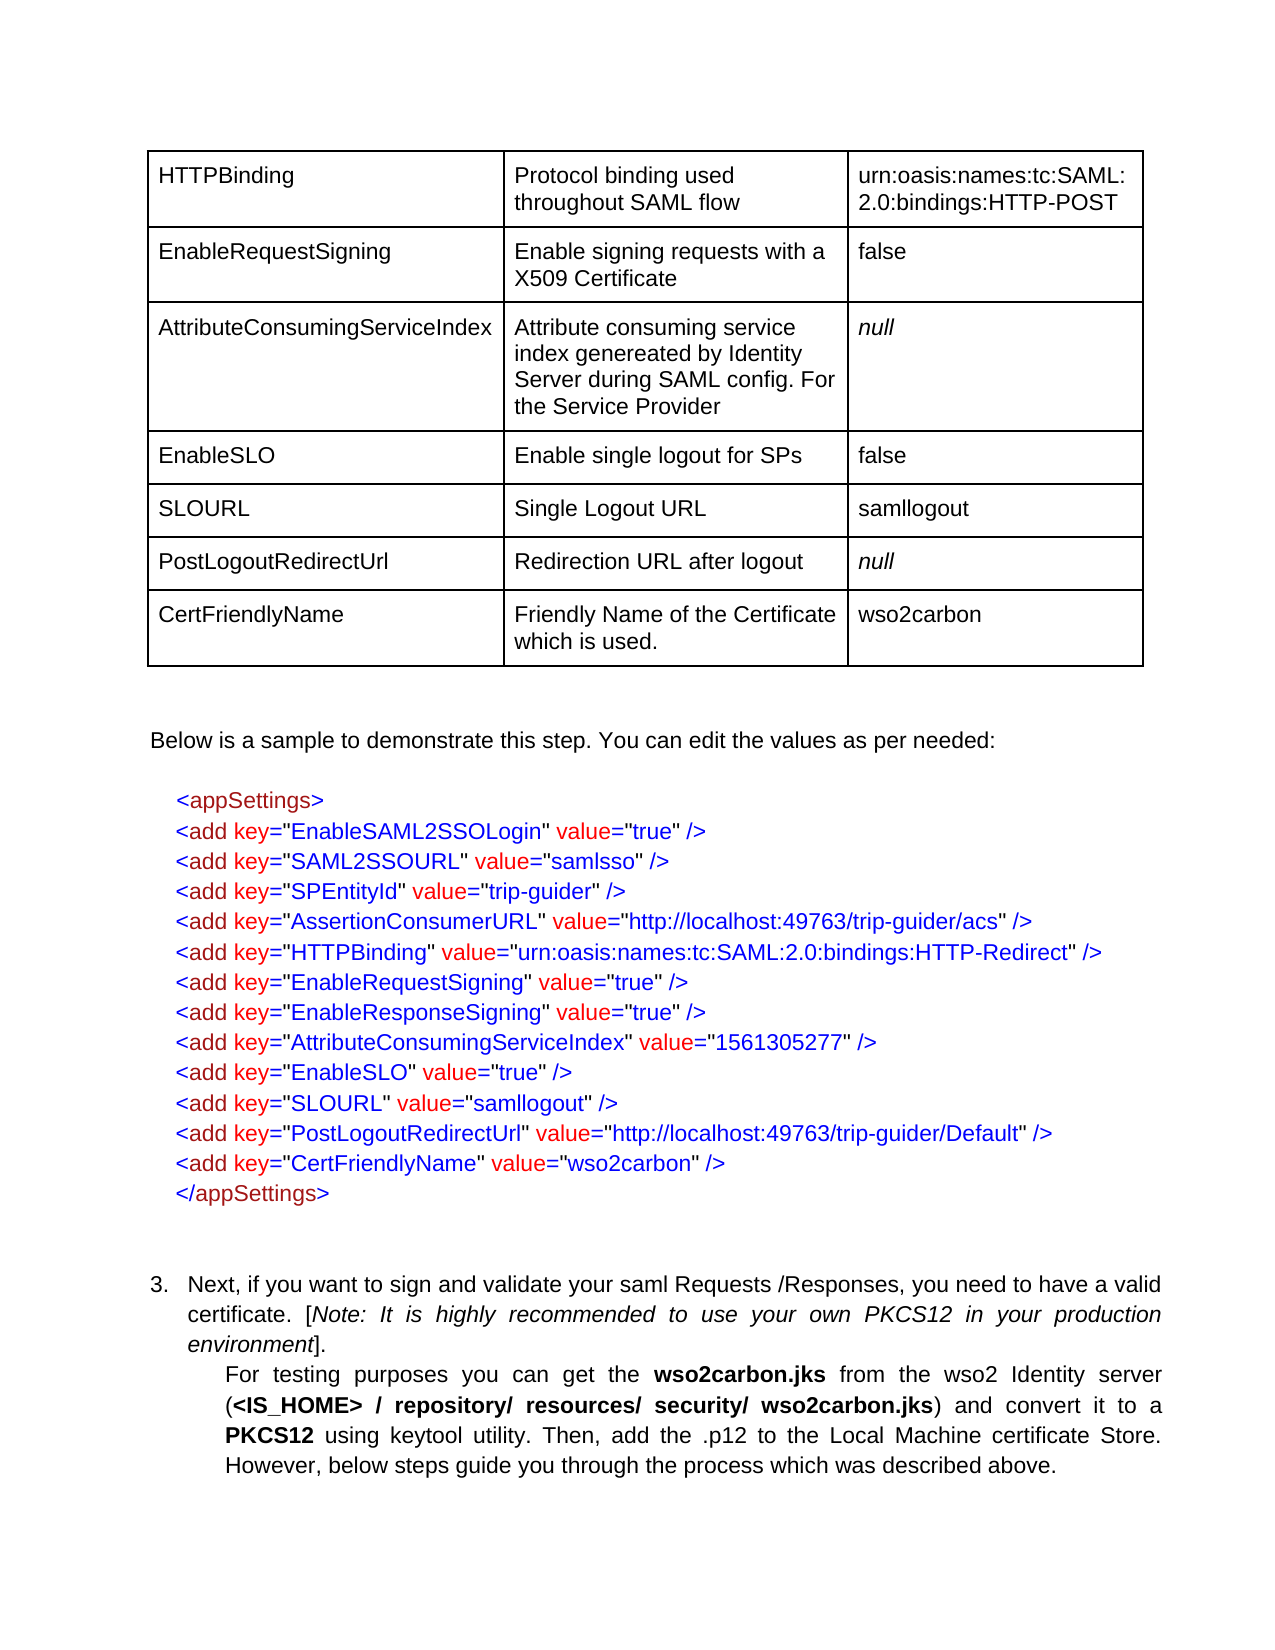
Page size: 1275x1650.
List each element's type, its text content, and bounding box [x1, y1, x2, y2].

table_cell Attribute consuming service index genereated by Identity Server during SAML config. For the Service Provider [505, 303, 847, 429]
table_cell Enable single logout for SPs [505, 432, 847, 483]
text <appSettings> <add key="EnableSAML2SSOLogin" value="true" /> <add key="SAML2SSOURL" value="samlsso" /> <add key="SPEntityId" value="trip-guider" /> <add key="AssertionConsumerURL" value="http://localhost:49763/trip-guider/acs" /> <add key="HTTPBinding" value="urn:oasis:names:tc:SAML:2.0:bindings:HTTP-Redirect" /> <add key="EnableRequestSigning" value="true" /> <add key="EnableResponseSigning" value="true" /> <add key="AttributeConsumingServiceIndex" value="1561305277" /> <add key="EnableSLO" value="true" /> <add key="SLOURL" value="samllogout" /> <add key="PostLogoutRedirectUrl" value="http://localhost:49763/trip-guider/Default" /> [150, 787, 1162, 1146]
table_cell false [849, 228, 1142, 301]
table_cell null [849, 303, 1142, 429]
table_cell Friendly Name of the Certificate which is used. [505, 591, 847, 664]
table_cell Protocol binding used throughout SAML flow [505, 152, 847, 226]
text For testing purposes you can get the wso2carbon.jks from the wso2 Identity server (<IS_HOME> / repository/ resources/ security/ wso2carbon.jks) and convert it to a PKCS12 using keytool utility. Then, add the .p12 to the Local Machine certificate Store. However, below steps guide you through the process which was described above. [225, 1361, 1162, 1478]
table_cell false [849, 432, 1142, 483]
list Next, if you want to sign and validate your saml Requests /Responses, you need to have a valid certificate. [Note: It is highly recommended to use your own PKCS12 in your production environment]. [150, 1271, 1162, 1358]
table_cell CertFriendlyName [149, 591, 503, 664]
table_cell SLOURL [149, 485, 503, 536]
text <add key="CertFriendlyName" value="wso2carbon" /> </appSettings> [150, 1150, 1162, 1207]
table_cell wso2carbon [849, 591, 1142, 664]
table_cell EnableSLO [149, 432, 503, 483]
table_cell PostLogoutRedirectUrl [149, 538, 503, 589]
table_cell Enable signing requests with a X509 Certificate [505, 228, 847, 301]
table_cell AttributeConsumingServiceIndex [149, 303, 503, 429]
table_cell urn:oasis:names:tc:SAML:2.0:bindings:HTTP-POST [849, 152, 1142, 226]
table_cell Single Logout URL [505, 485, 847, 536]
table_cell samllogout [849, 485, 1142, 536]
table_cell HTTPBinding [149, 152, 503, 226]
table_cell null [849, 538, 1142, 589]
table_cell Redirection URL after logout [505, 538, 847, 589]
table_cell EnableRequestSigning [149, 228, 503, 301]
text Below is a sample to demonstrate this step. You can edit the values as per needed: [150, 727, 1162, 753]
